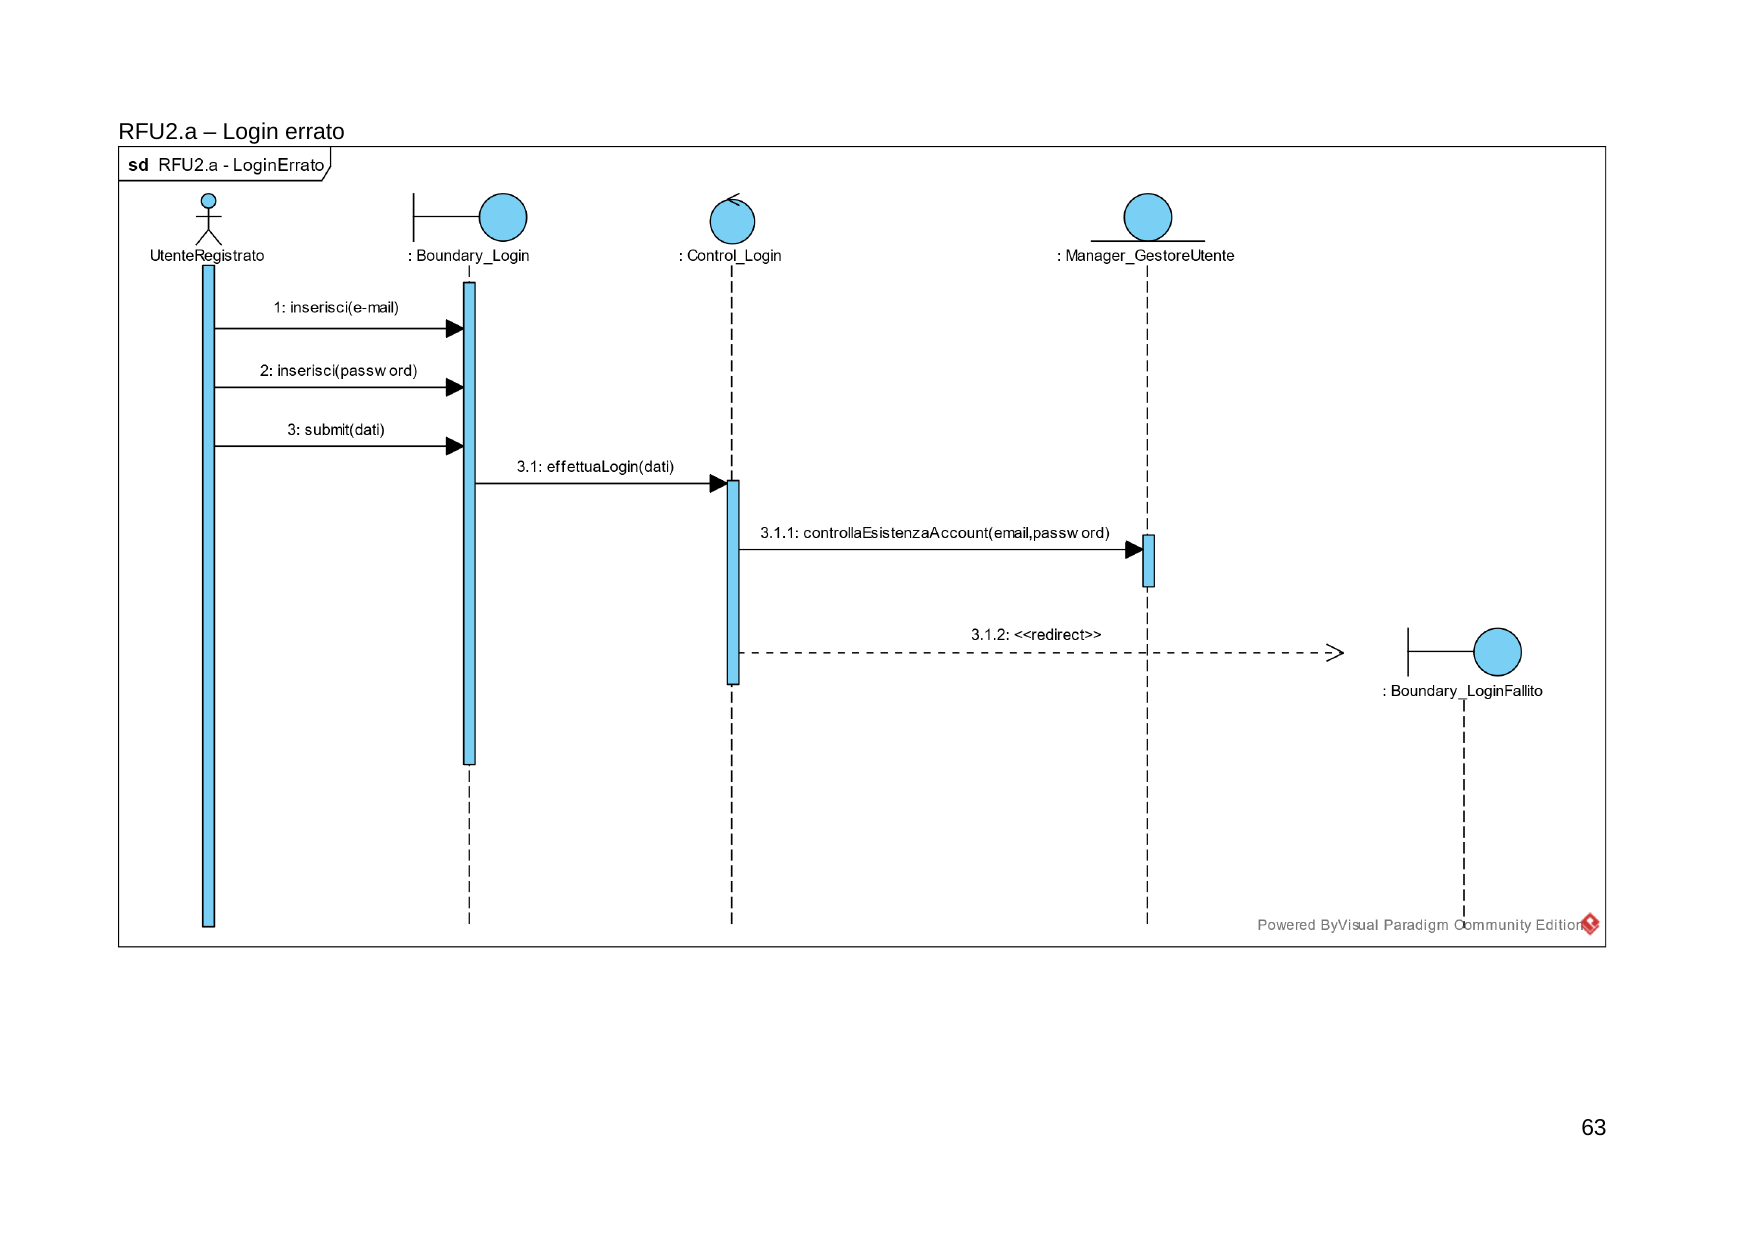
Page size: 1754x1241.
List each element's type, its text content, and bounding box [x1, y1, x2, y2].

picture [118, 146, 1607, 948]
text RFU2.a – Login errato [118, 118, 1606, 146]
